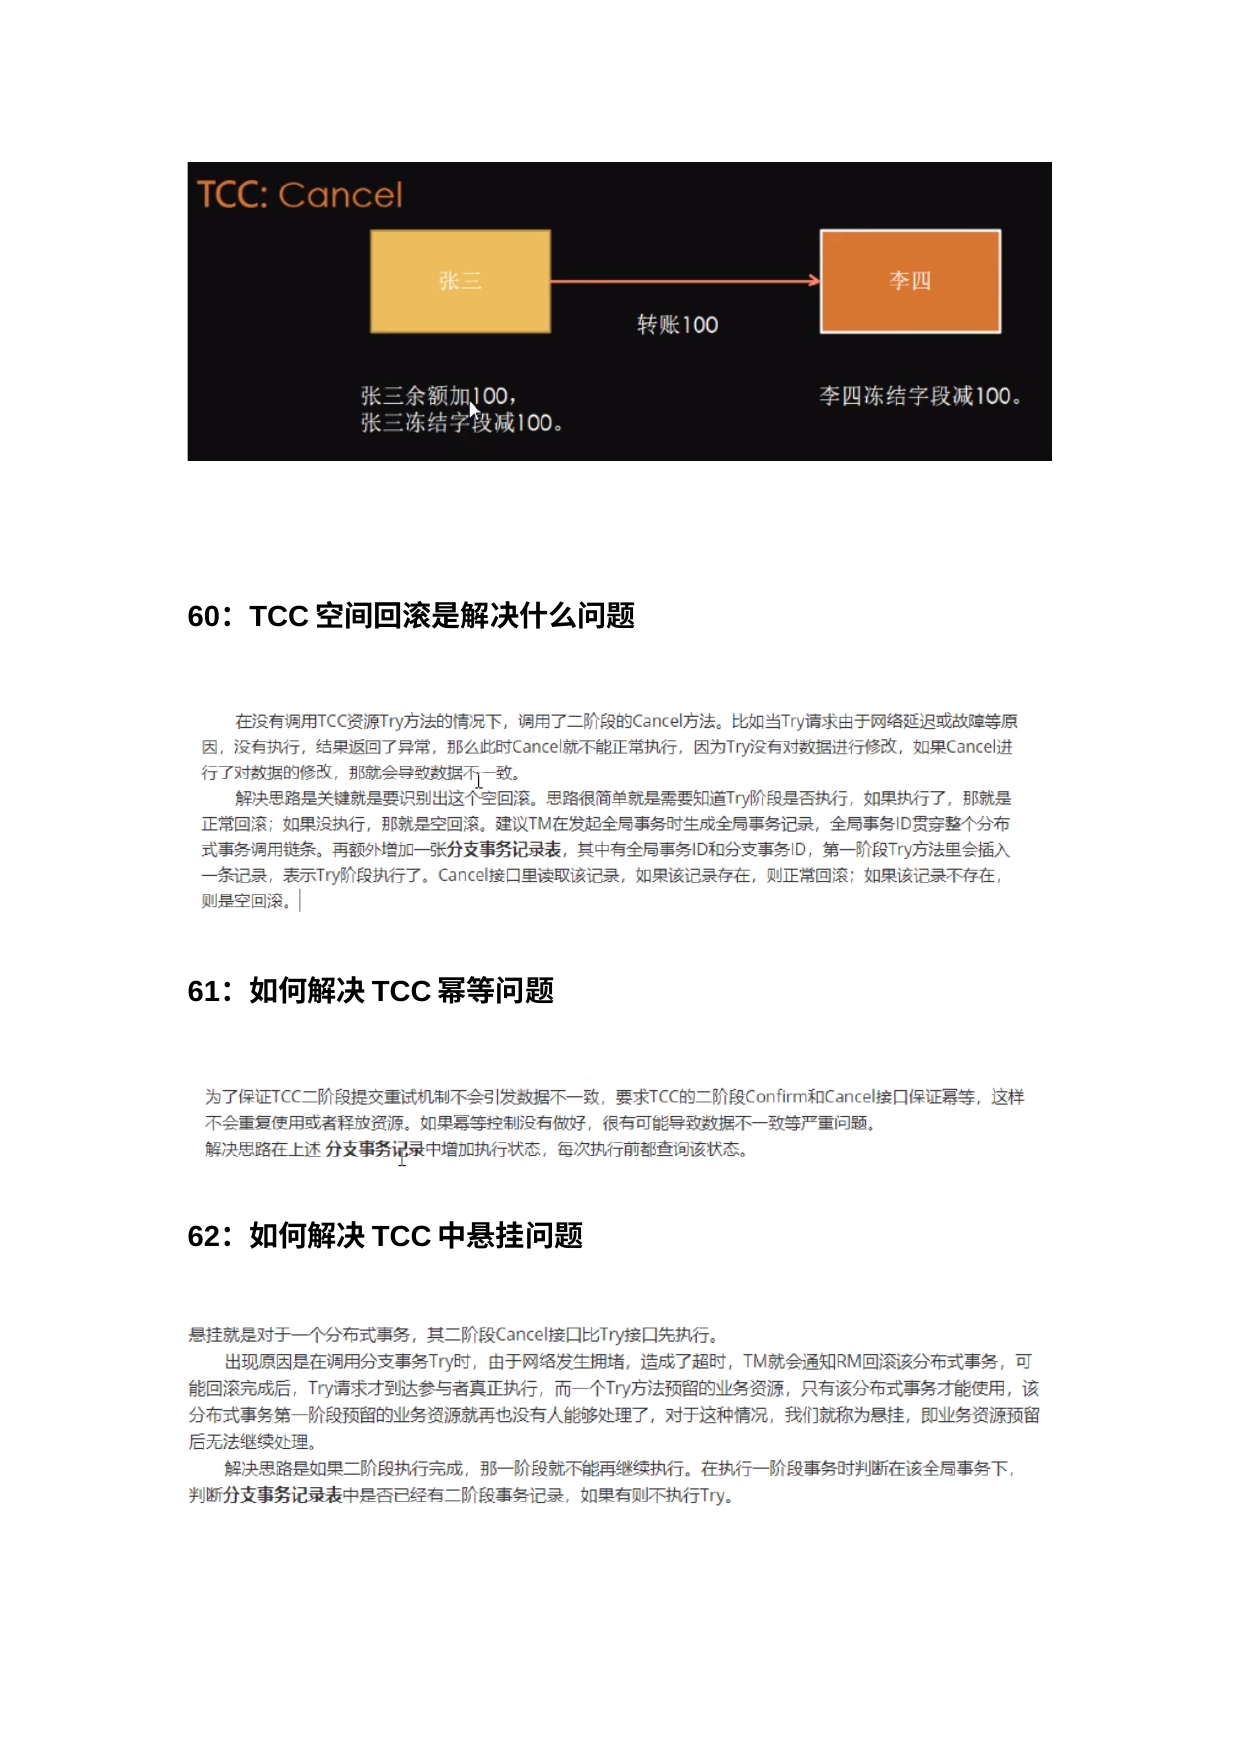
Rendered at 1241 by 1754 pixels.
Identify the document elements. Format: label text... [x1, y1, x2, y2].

picture [187, 1319, 1053, 1519]
subtitle 62：如何解决TCC中悬挂问题 [187, 1201, 1053, 1266]
picture [187, 699, 1053, 925]
picture [187, 1074, 1053, 1170]
subtitle 60：TCC空间回滚是解决什么问题 [187, 581, 1053, 646]
subtitle 61：如何解决TCC幂等问题 [187, 956, 1053, 1021]
picture [187, 162, 1052, 461]
